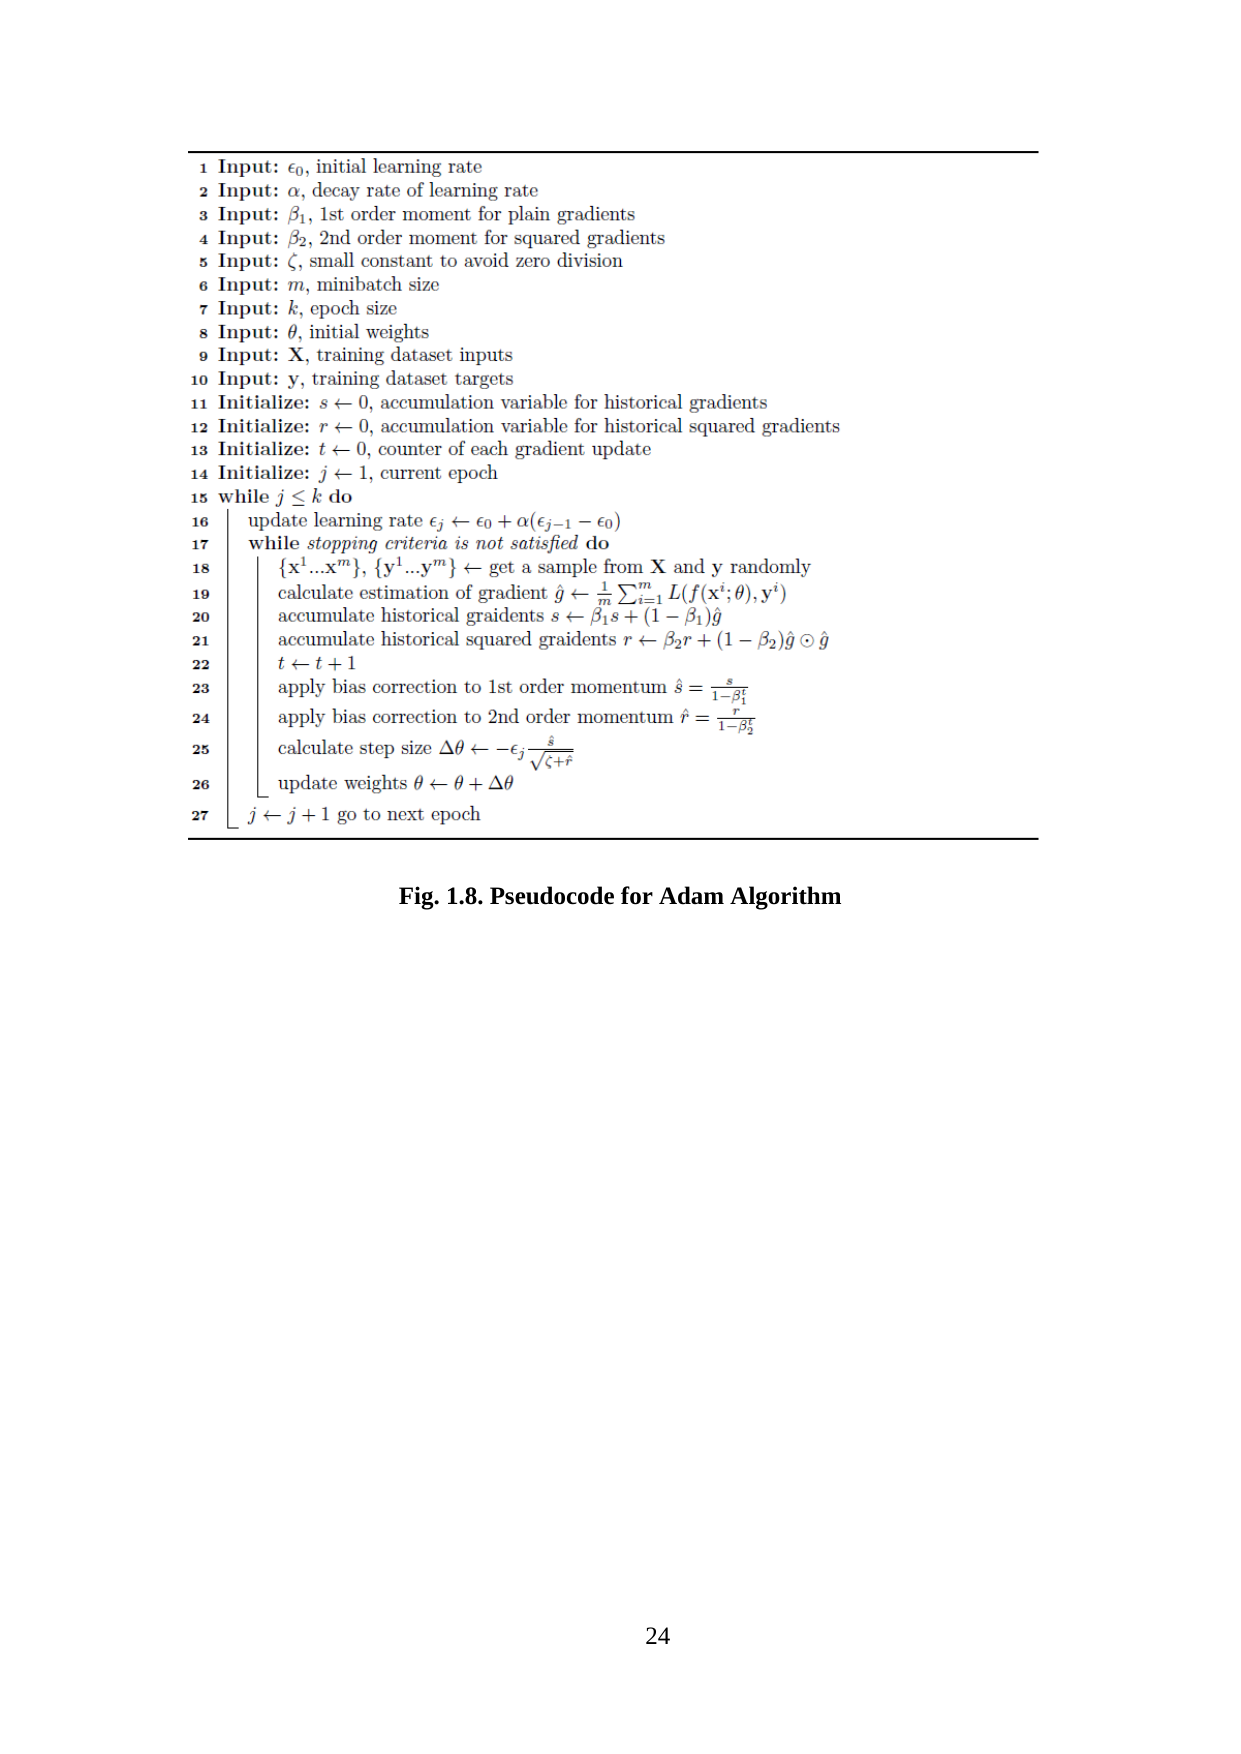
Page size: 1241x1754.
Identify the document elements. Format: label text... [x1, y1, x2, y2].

picture [187, 150, 1053, 842]
text Pseudocode for Adam Algorithm [187, 881, 1053, 910]
